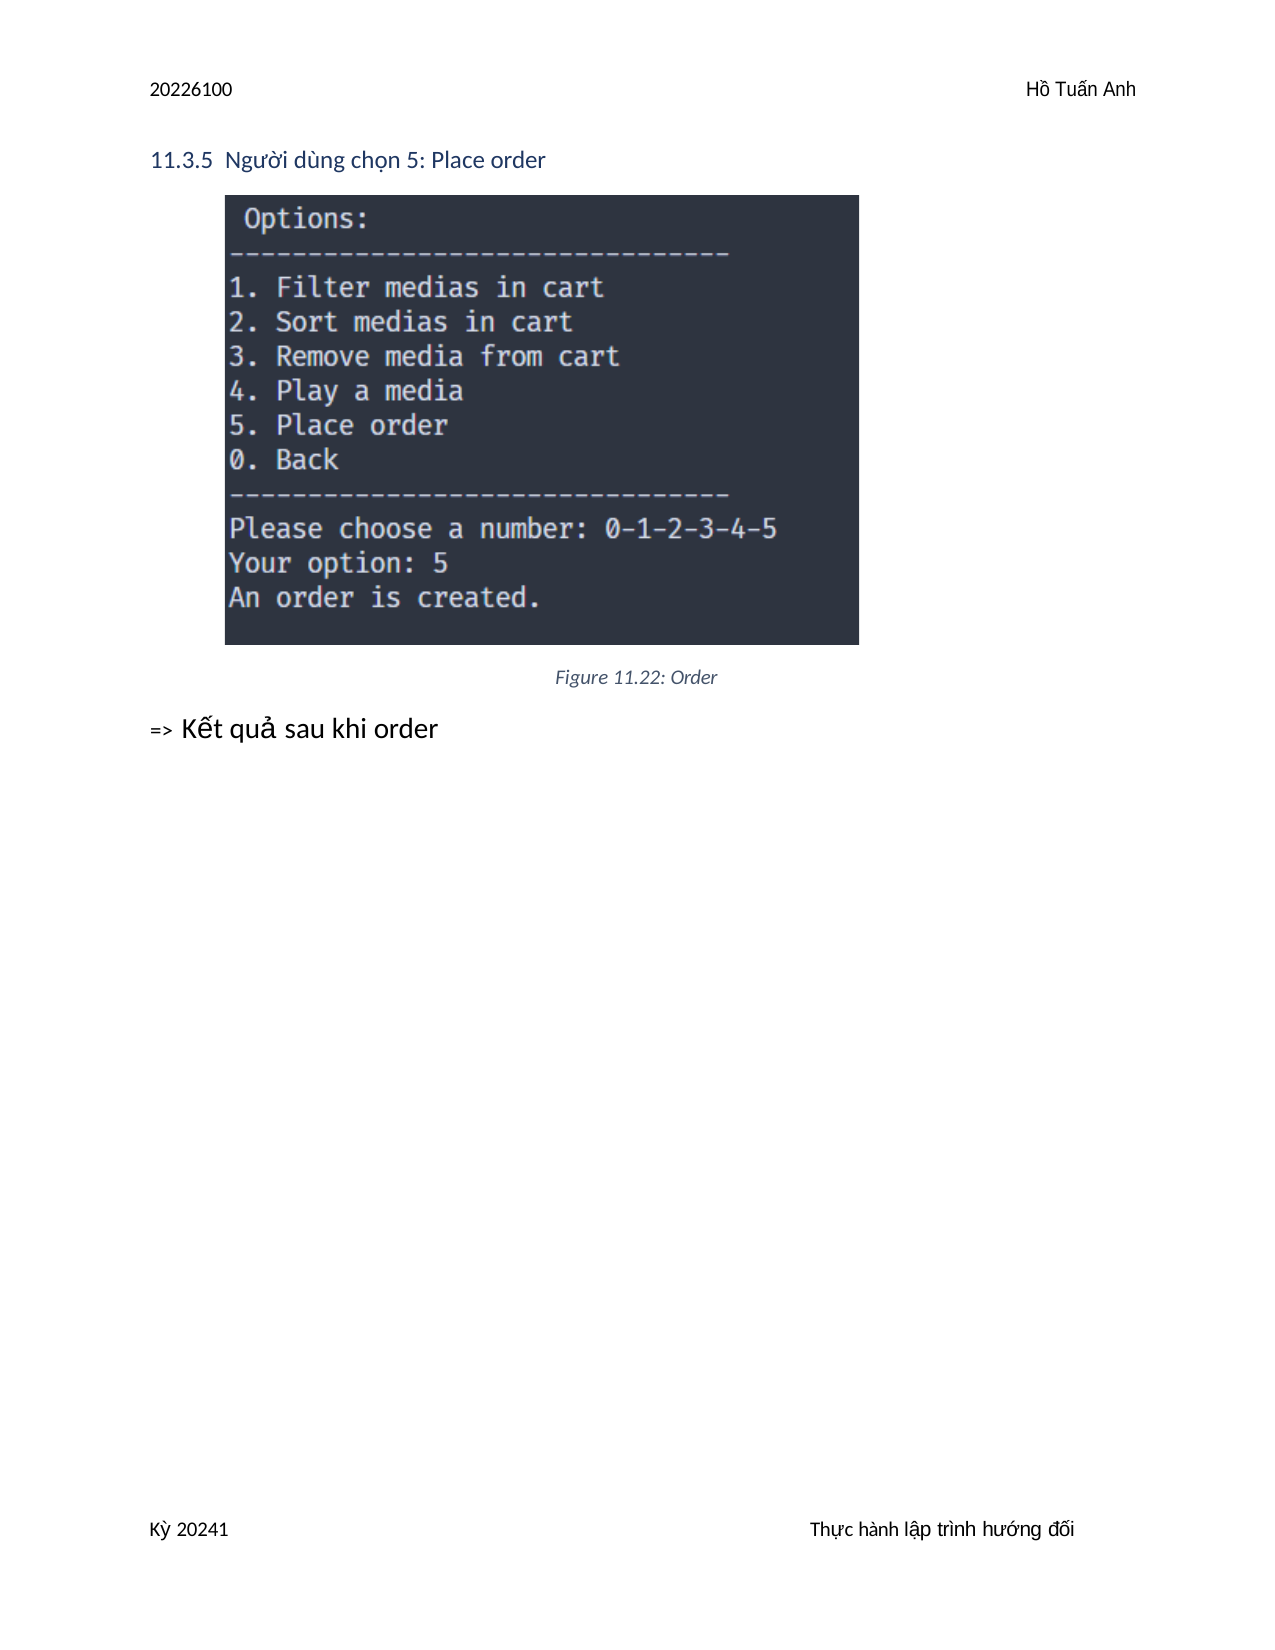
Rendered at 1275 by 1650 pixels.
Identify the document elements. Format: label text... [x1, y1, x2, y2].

text Figure 11.22: Order [140, 664, 1135, 689]
text => Kết quả sau khi order [150, 710, 1135, 746]
subtitle Người dùng chọn 5: Place order [150, 144, 1135, 174]
picture [224, 195, 860, 645]
